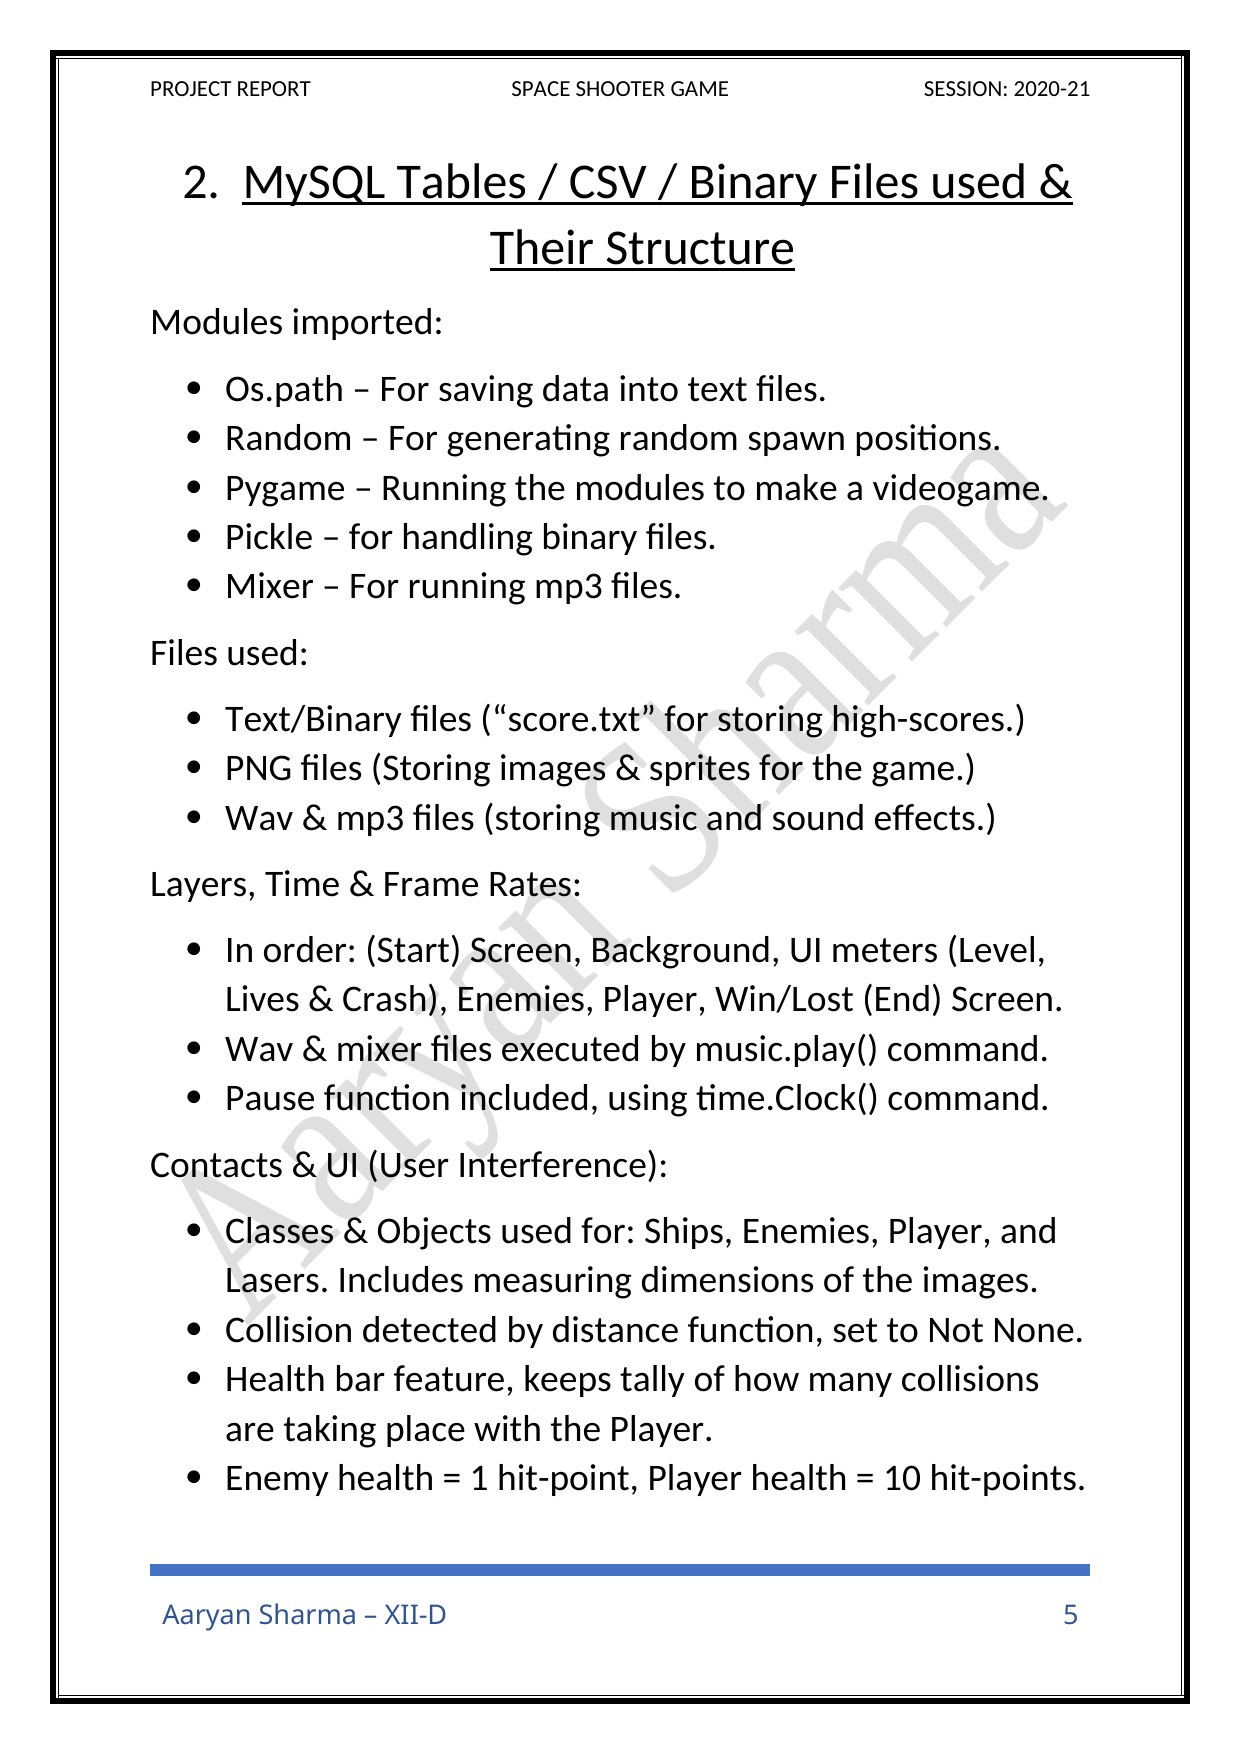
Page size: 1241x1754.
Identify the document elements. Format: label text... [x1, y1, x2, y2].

list MySQL Tables / CSV / Binary Files used & Their Structure [165, 150, 1090, 277]
list Health bar feature, keeps tally of how many collisions are taking place with the Player. [187, 1355, 1090, 1450]
text Modules imported: [150, 298, 1090, 344]
list Pygame – Running the modules to make a videogame. [187, 463, 1090, 509]
list Pause function included, using time.Clock() command. [187, 1074, 1090, 1120]
list Text/Binary files (“score.txt” for storing high-scores.) [187, 695, 1090, 741]
list Wav & mp3 files (storing music and sound effects.) [187, 794, 1090, 839]
list Wav & mixer files executed by music.play() command. [187, 1025, 1090, 1071]
list PNG files (Storing images & sprites for the game.) [187, 744, 1090, 790]
list Random – For generating random spawn positions. [187, 414, 1090, 460]
list Os.path – For saving data into text files. [187, 364, 1090, 410]
text Contacts & UI (User Interference): [150, 1141, 1090, 1186]
list Pickle – for handling binary files. [187, 513, 1090, 559]
list Mixer – For running mp3 files. [187, 562, 1090, 608]
list Enemy health = 1 hit-point, Player health = 10 hit-points. [187, 1454, 1090, 1500]
list Collision detected by distance function, set to Not None. [187, 1306, 1090, 1351]
list Classes & Objects used for: Ships, Enemies, Player, and Lasers. Includes measuring dimensions of the images. [187, 1207, 1090, 1302]
text Layers, Time & Frame Rates: [150, 860, 1090, 906]
list In order: (Start) Screen, Background, UI meters (Level, Lives & Crash), Enemies, Player, Win/Lost (End) Screen. [187, 926, 1090, 1021]
text Files used: [150, 628, 1090, 674]
